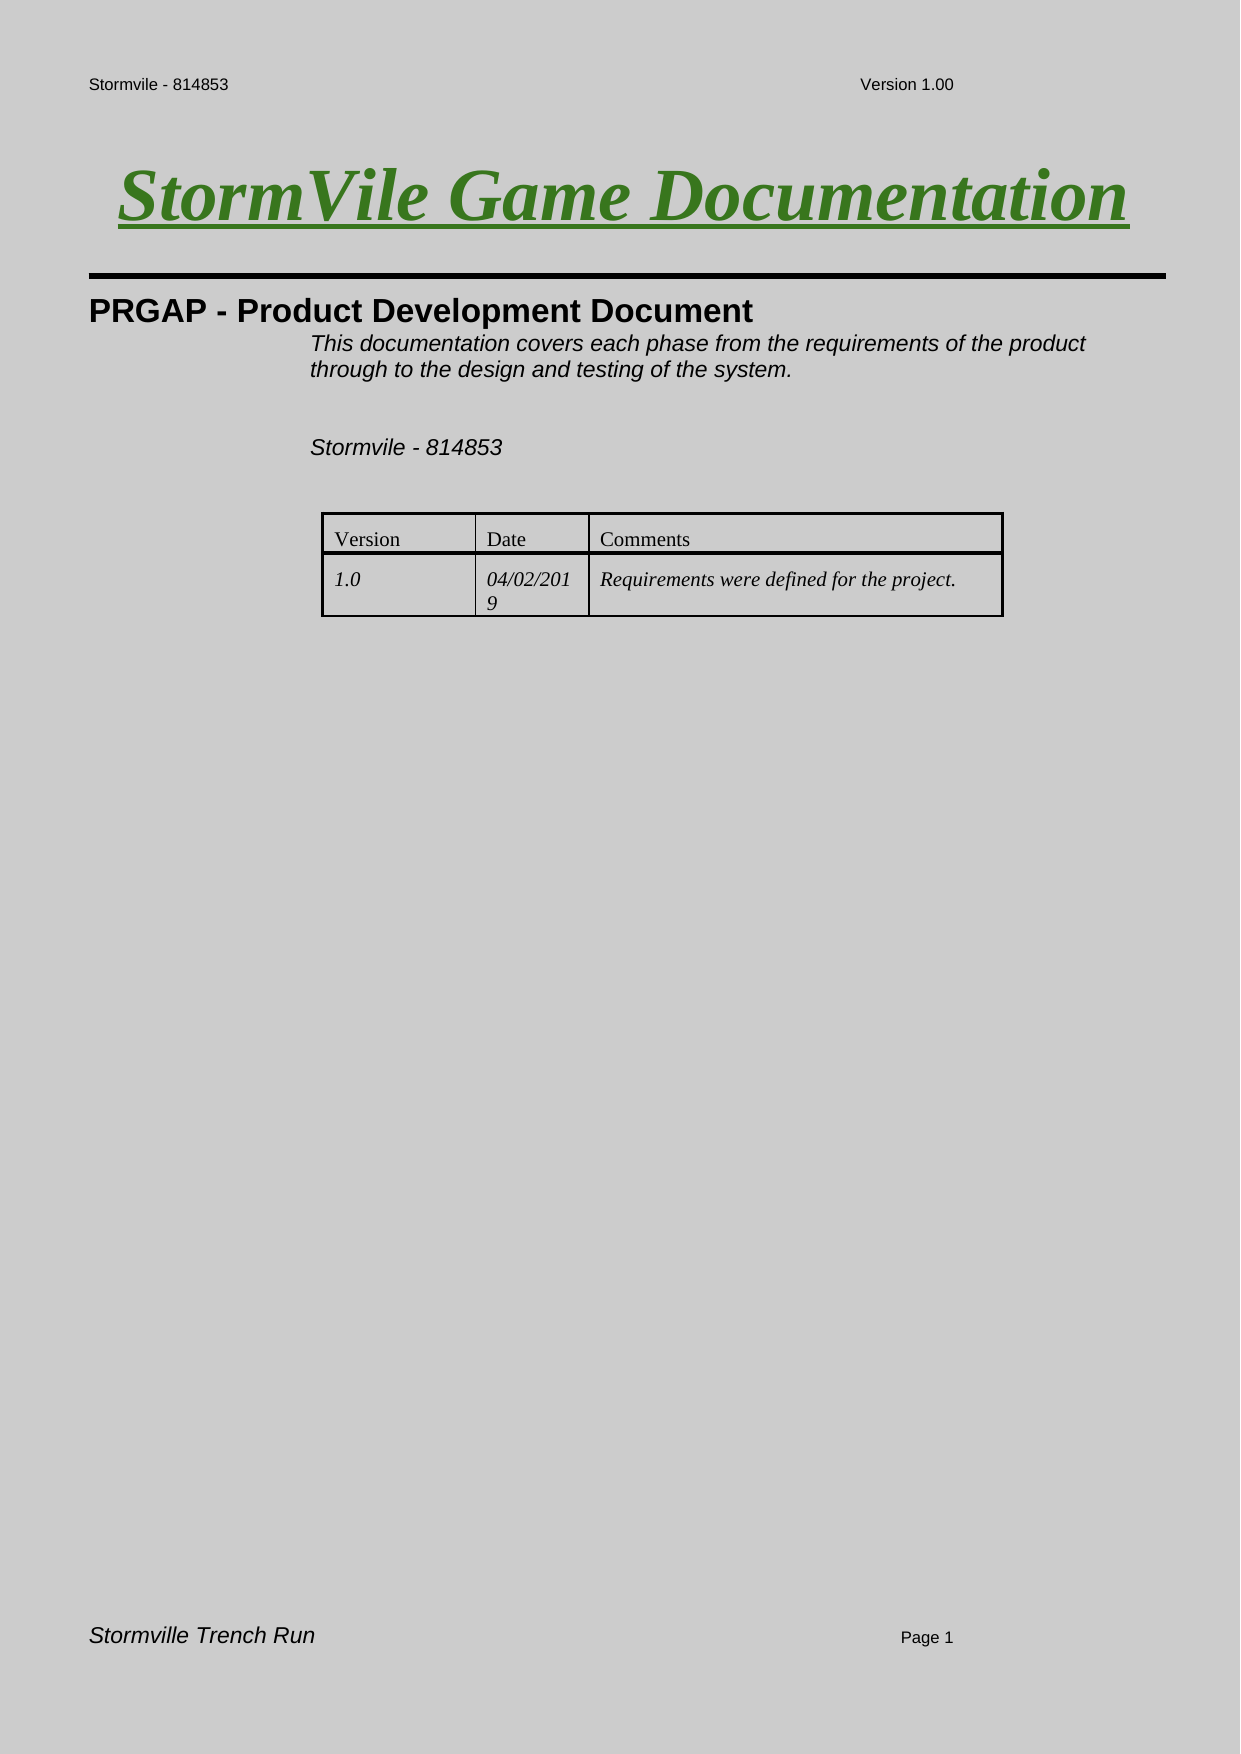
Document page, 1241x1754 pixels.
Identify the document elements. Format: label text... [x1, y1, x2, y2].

text PRGAP - Product Development Document [88, 274, 1166, 330]
table_cell Requirements were defined for the project. [590, 555, 1001, 615]
title StormVile Game Documentation [88, 150, 1166, 236]
table_header Date [476, 515, 588, 551]
table_header Version [324, 515, 475, 551]
table_cell 04/02/2019 [476, 555, 588, 615]
table_header Comments [590, 515, 1001, 551]
text Stormvile - 814853 [310, 434, 1166, 460]
text This documentation covers each phase from the requirements of the product through to the design and testing of the system. [310, 330, 1166, 383]
table_cell 1.0 [324, 555, 475, 615]
